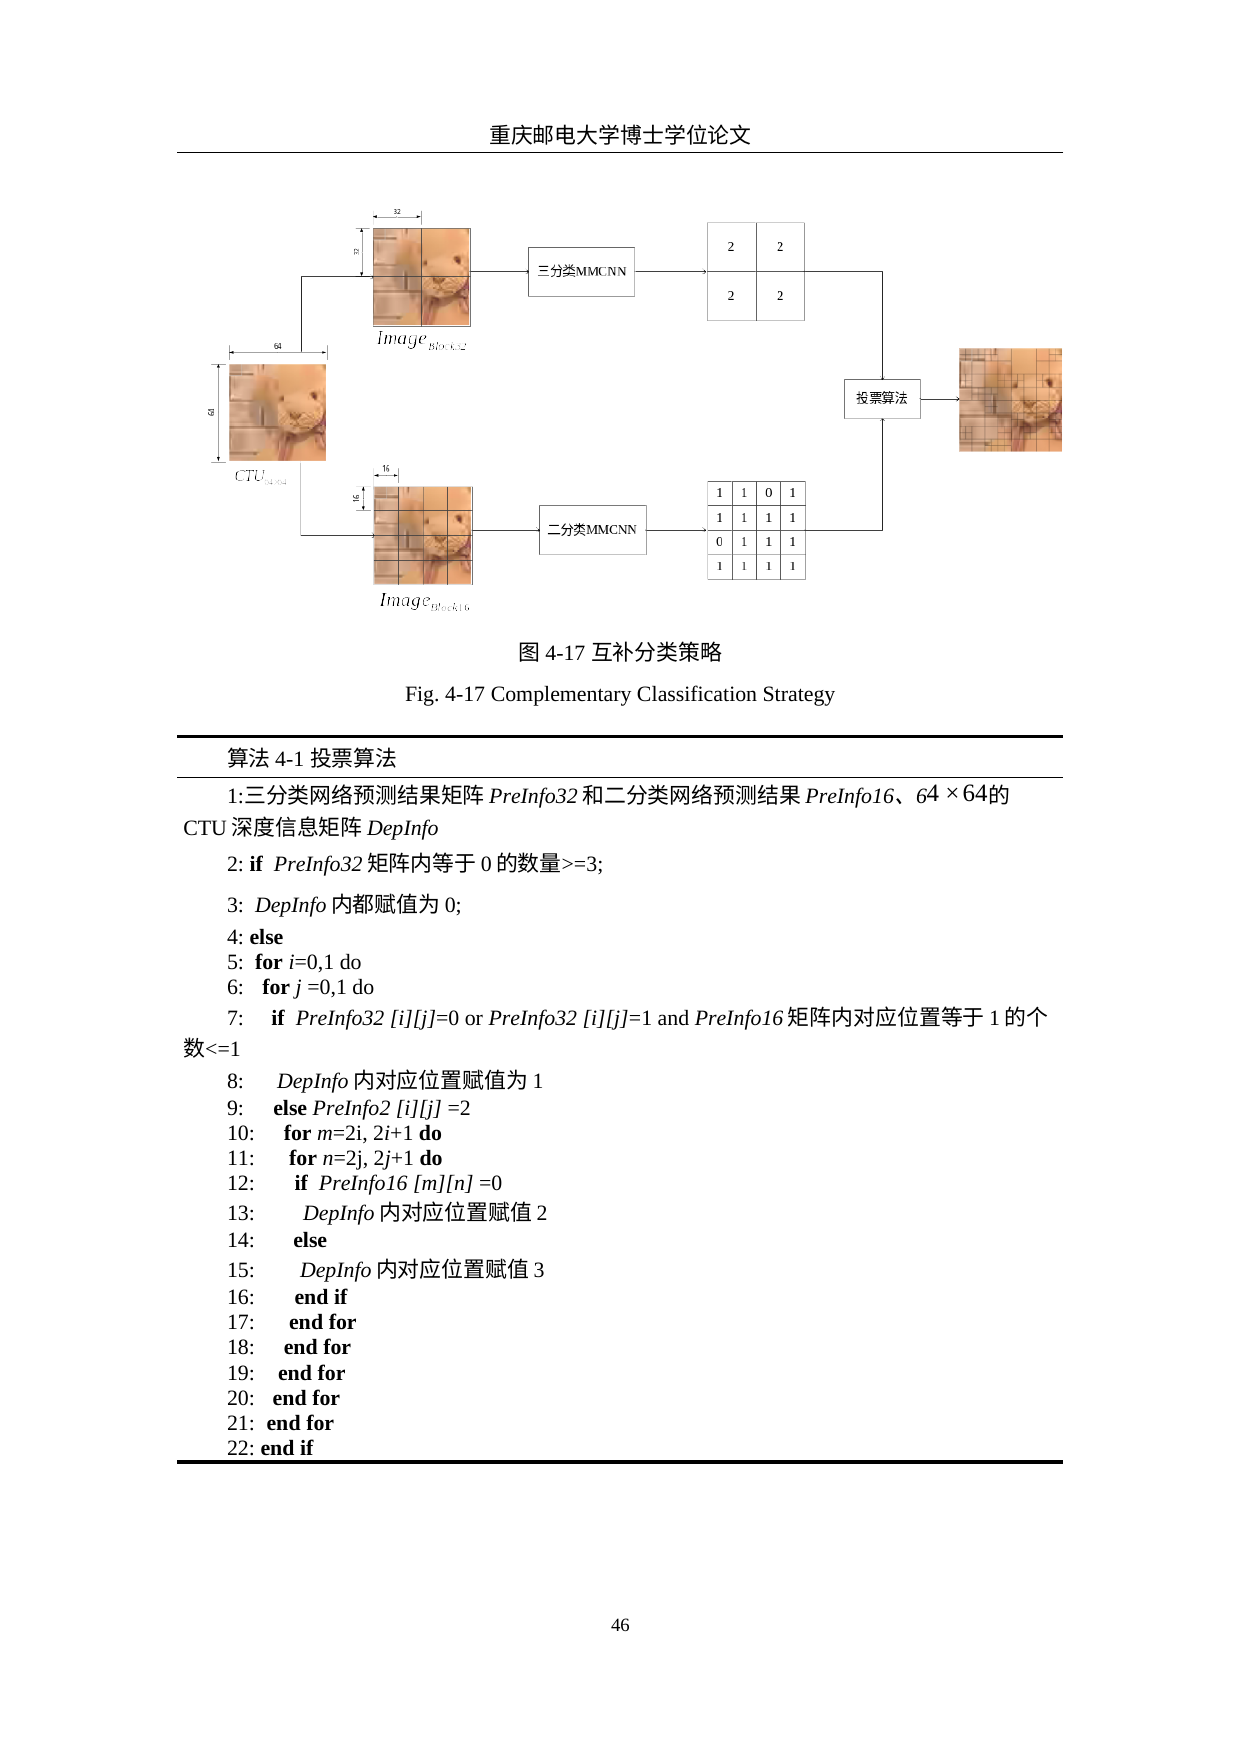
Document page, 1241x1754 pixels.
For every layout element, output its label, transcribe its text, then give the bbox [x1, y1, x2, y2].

table_header 算法4-1 投票算法 [177, 738, 1063, 776]
table_cell 4: else 5: for i=0,1 do 6: for j =0,1 do 7: if PreInfo32 [i][j]=0 or PreInfo32 [i][j]=1 and PreInfo16矩阵内对应位置等于1的个数<=1 8: DepInfo内对应位置赋值为1 9: else PreInfo2 [i][j] =2 10: for m=2i, 2i+1 do 11: for n=2j, 2j+1 do 12: if PreInfo16 [m][n] =0 13: DepInfo内对应位置赋值2 14: else 15: DepInfo内对应位置赋值3 16: end if 17: end for 18: end for 19: end for 20: end for 21: end for 22: end if [177, 924, 1063, 1460]
table_cell 3: DepInfo内都赋值为0; [177, 883, 1063, 924]
table_cell 2: if PreInfo32矩阵内等于0的数量>=3; [177, 841, 1063, 883]
table_cell 1:三分类网络预测结果矩阵PreInfo32和二分类网络预测结果PreInfo16、6的CTU深度信息矩阵DepInfo [177, 778, 1063, 841]
